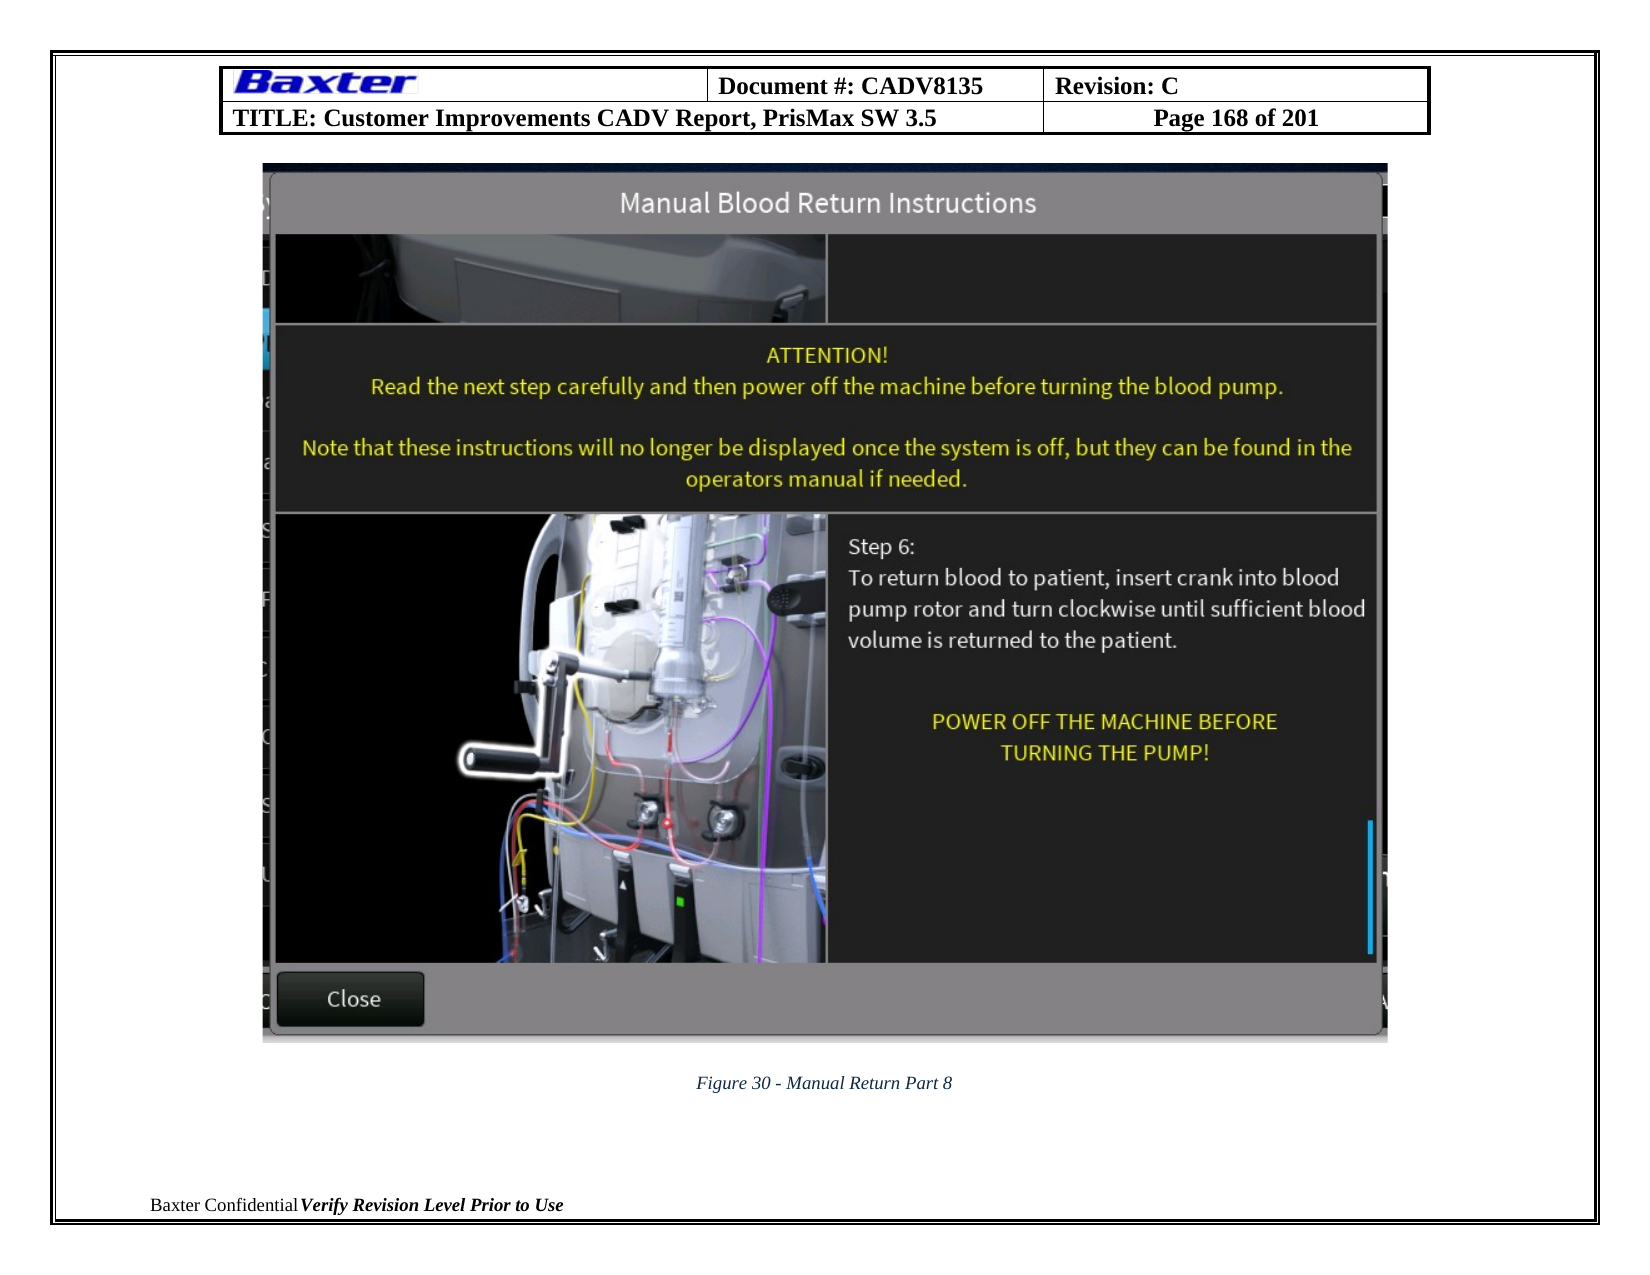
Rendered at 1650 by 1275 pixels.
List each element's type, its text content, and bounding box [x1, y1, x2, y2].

picture [232, 70, 420, 96]
picture [262, 163, 1388, 1043]
